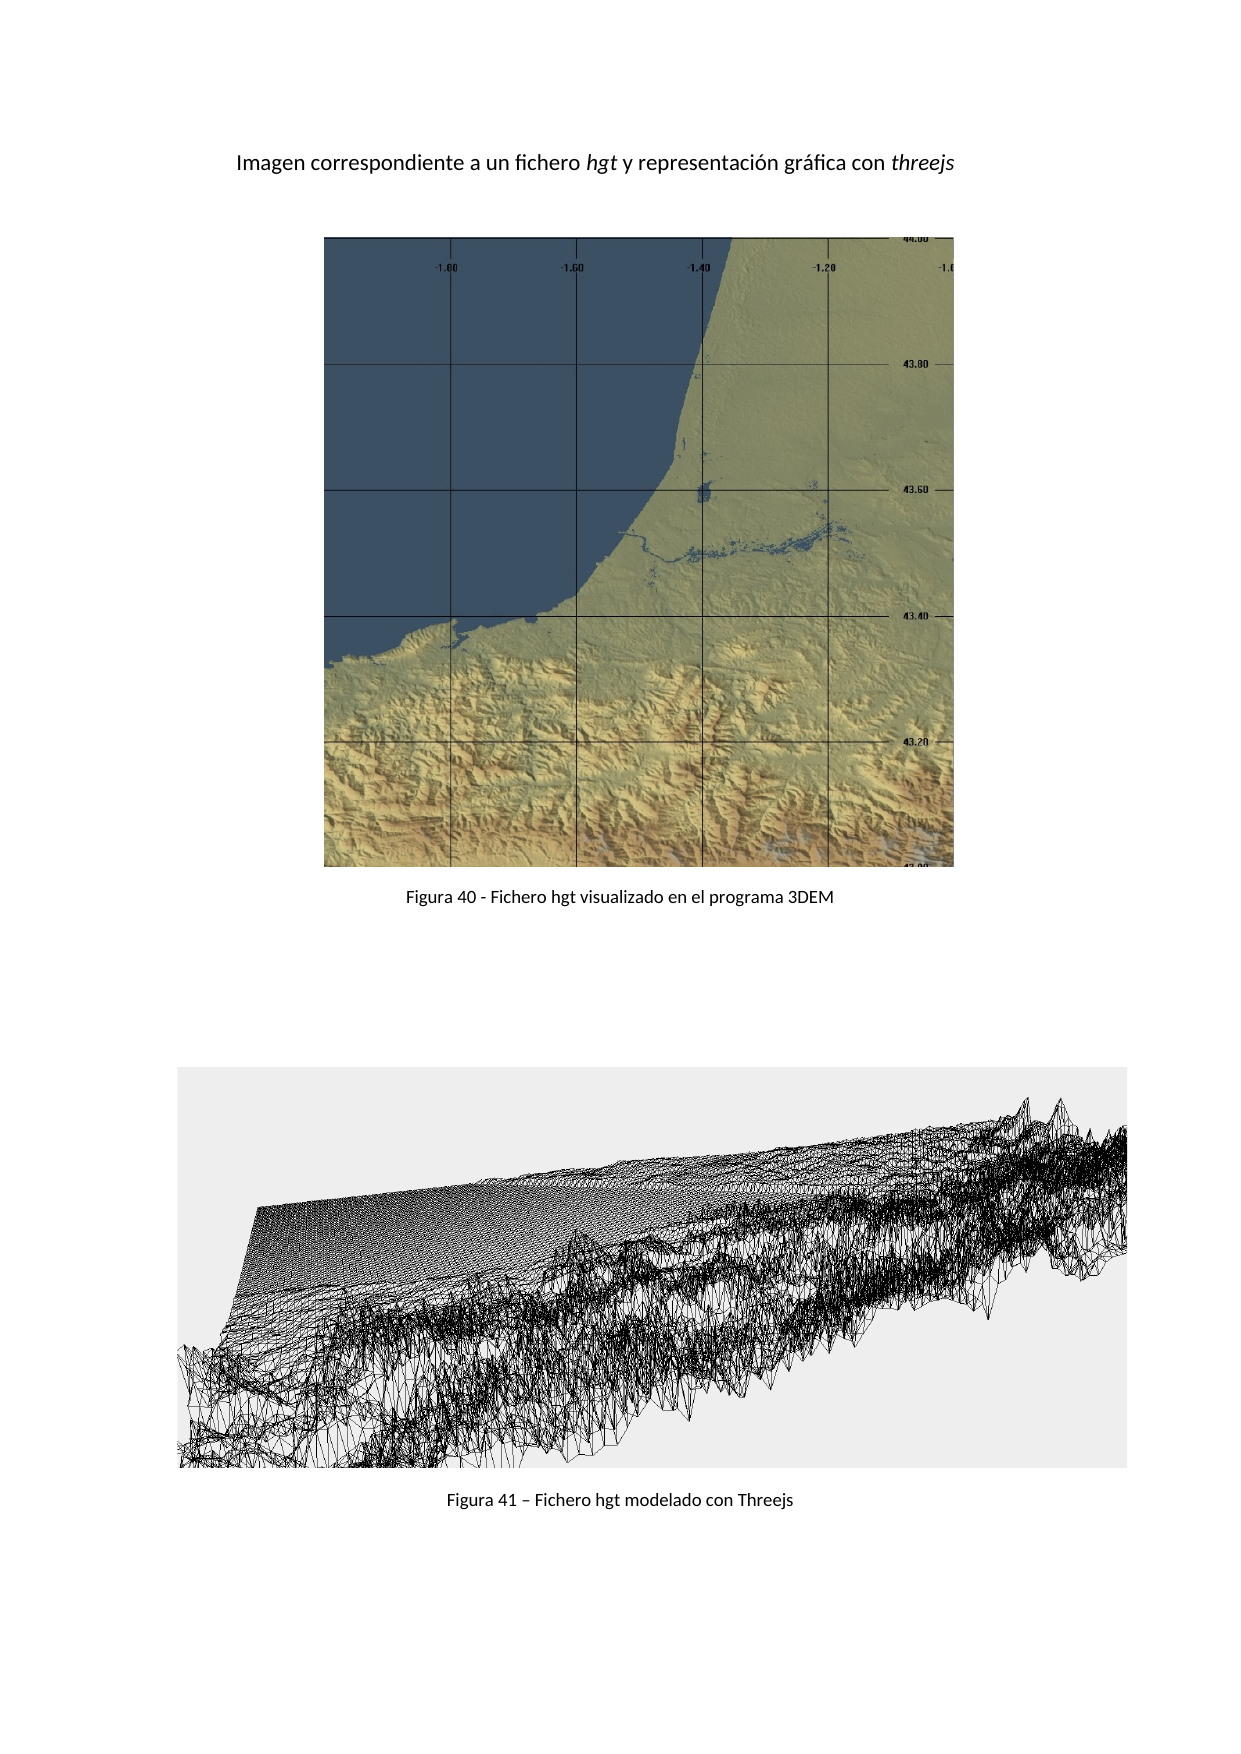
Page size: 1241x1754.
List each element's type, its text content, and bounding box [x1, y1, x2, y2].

text Figura 40 - Fichero hgt visualizado en el programa 3DEM [177, 886, 1063, 909]
text Imagen correspondiente a un fichero hgt y representación gráfica con threejs [177, 148, 1063, 176]
picture [324, 237, 954, 867]
picture [177, 1067, 1128, 1469]
text Figura 41 – Fichero hgt modelado con Threejs [177, 1488, 1063, 1511]
